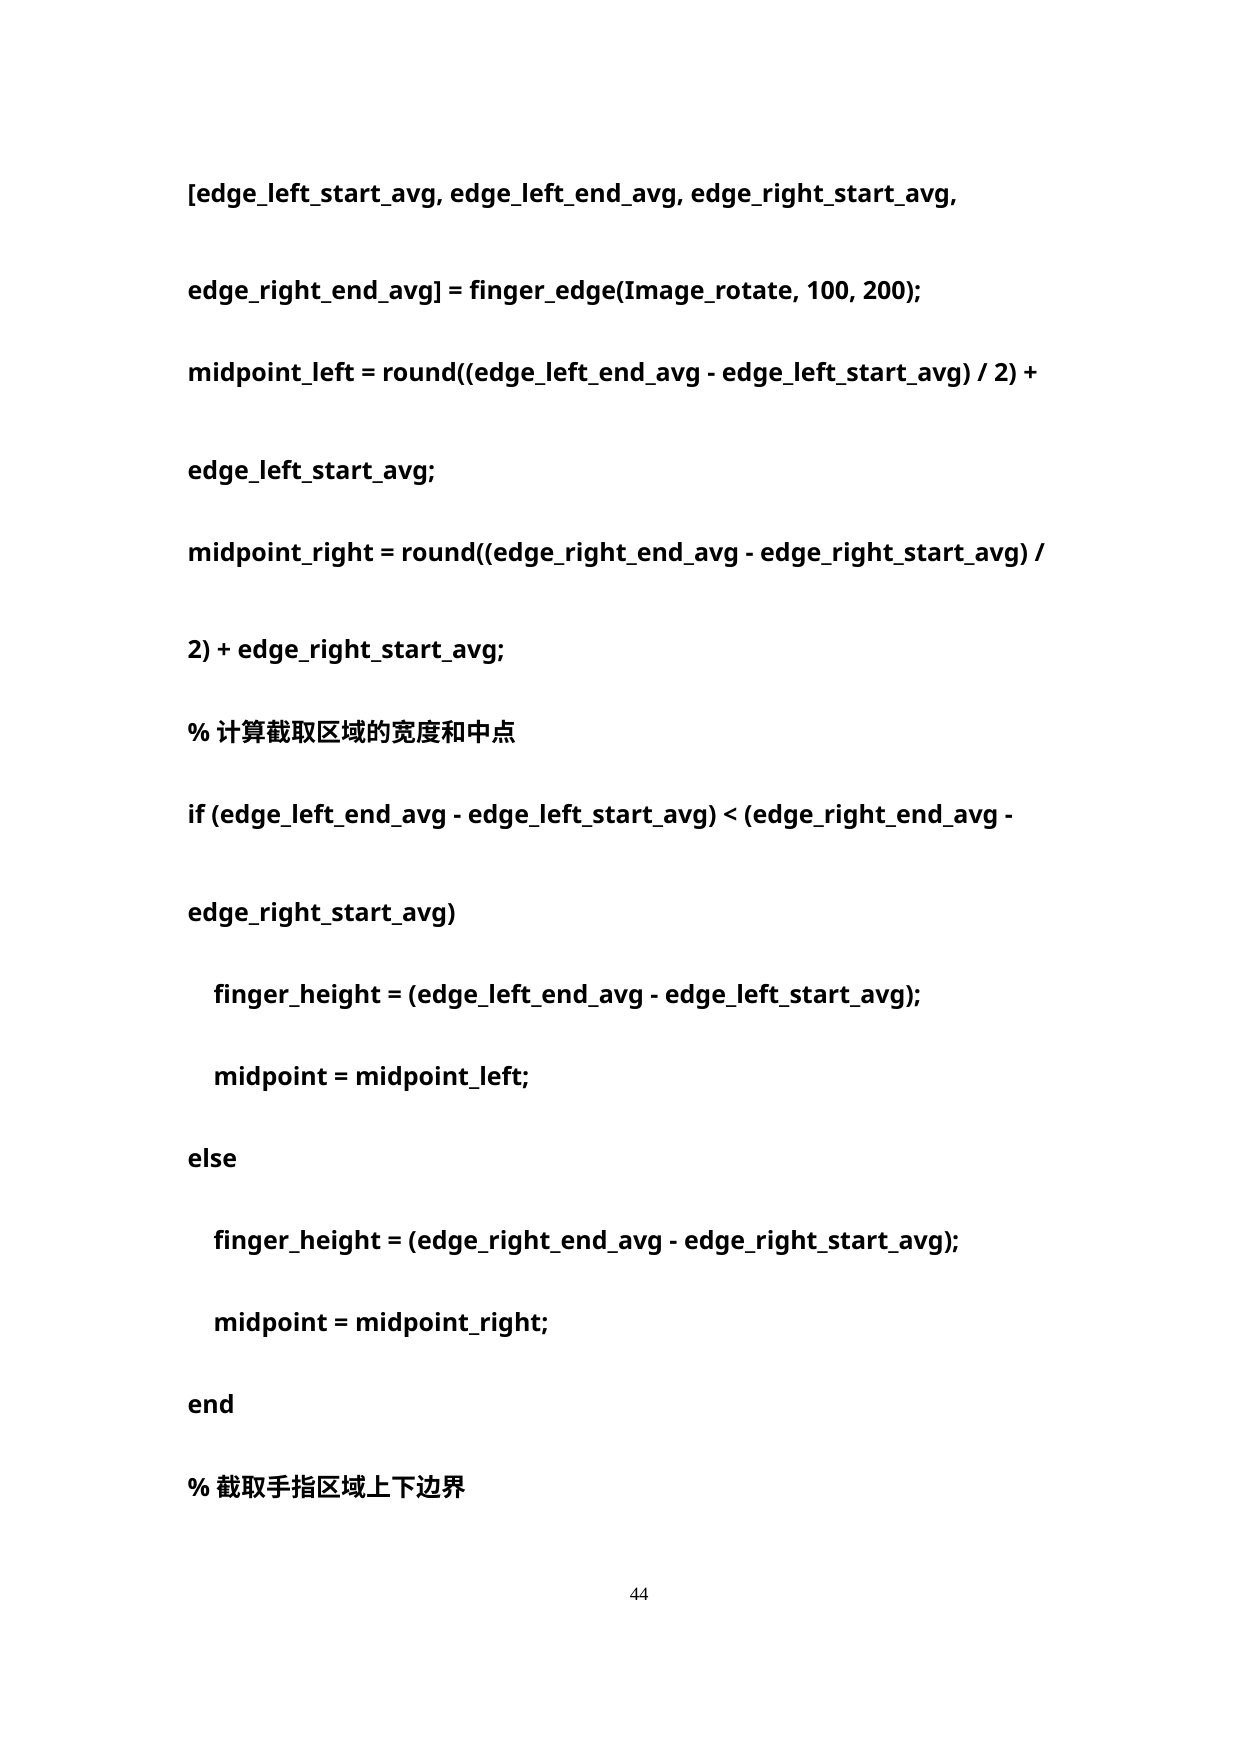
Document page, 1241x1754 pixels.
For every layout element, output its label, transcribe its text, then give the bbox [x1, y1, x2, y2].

text midpoint = midpoint_right; [187, 1289, 1053, 1354]
text midpoint_left = round((edge_left_end_avg - edge_left_start_avg) / 2) + edge_left_start_avg; [187, 339, 1053, 502]
text finger_height = (edge_left_end_avg - edge_left_start_avg); [187, 961, 1053, 1026]
text else [187, 1125, 1053, 1190]
text % 截取手指区域上下边界 [187, 1453, 1053, 1518]
text finger_height = (edge_right_end_avg - edge_right_start_avg); [187, 1207, 1053, 1272]
text % 计算截取区域的宽度和中点 [187, 698, 1053, 763]
text midpoint = midpoint_left; [187, 1043, 1053, 1108]
text end [187, 1371, 1053, 1436]
text [edge_left_start_avg, edge_left_end_avg, edge_right_start_avg, edge_right_end_avg] = finger_edge(Image_rotate, 100, 200); [187, 160, 1053, 322]
text midpoint_right = round((edge_right_end_avg - edge_right_start_avg) / 2) + edge_right_start_avg; [187, 519, 1053, 681]
text if (edge_left_end_avg - edge_left_start_avg) < (edge_right_end_avg - edge_right_start_avg) [187, 781, 1053, 944]
